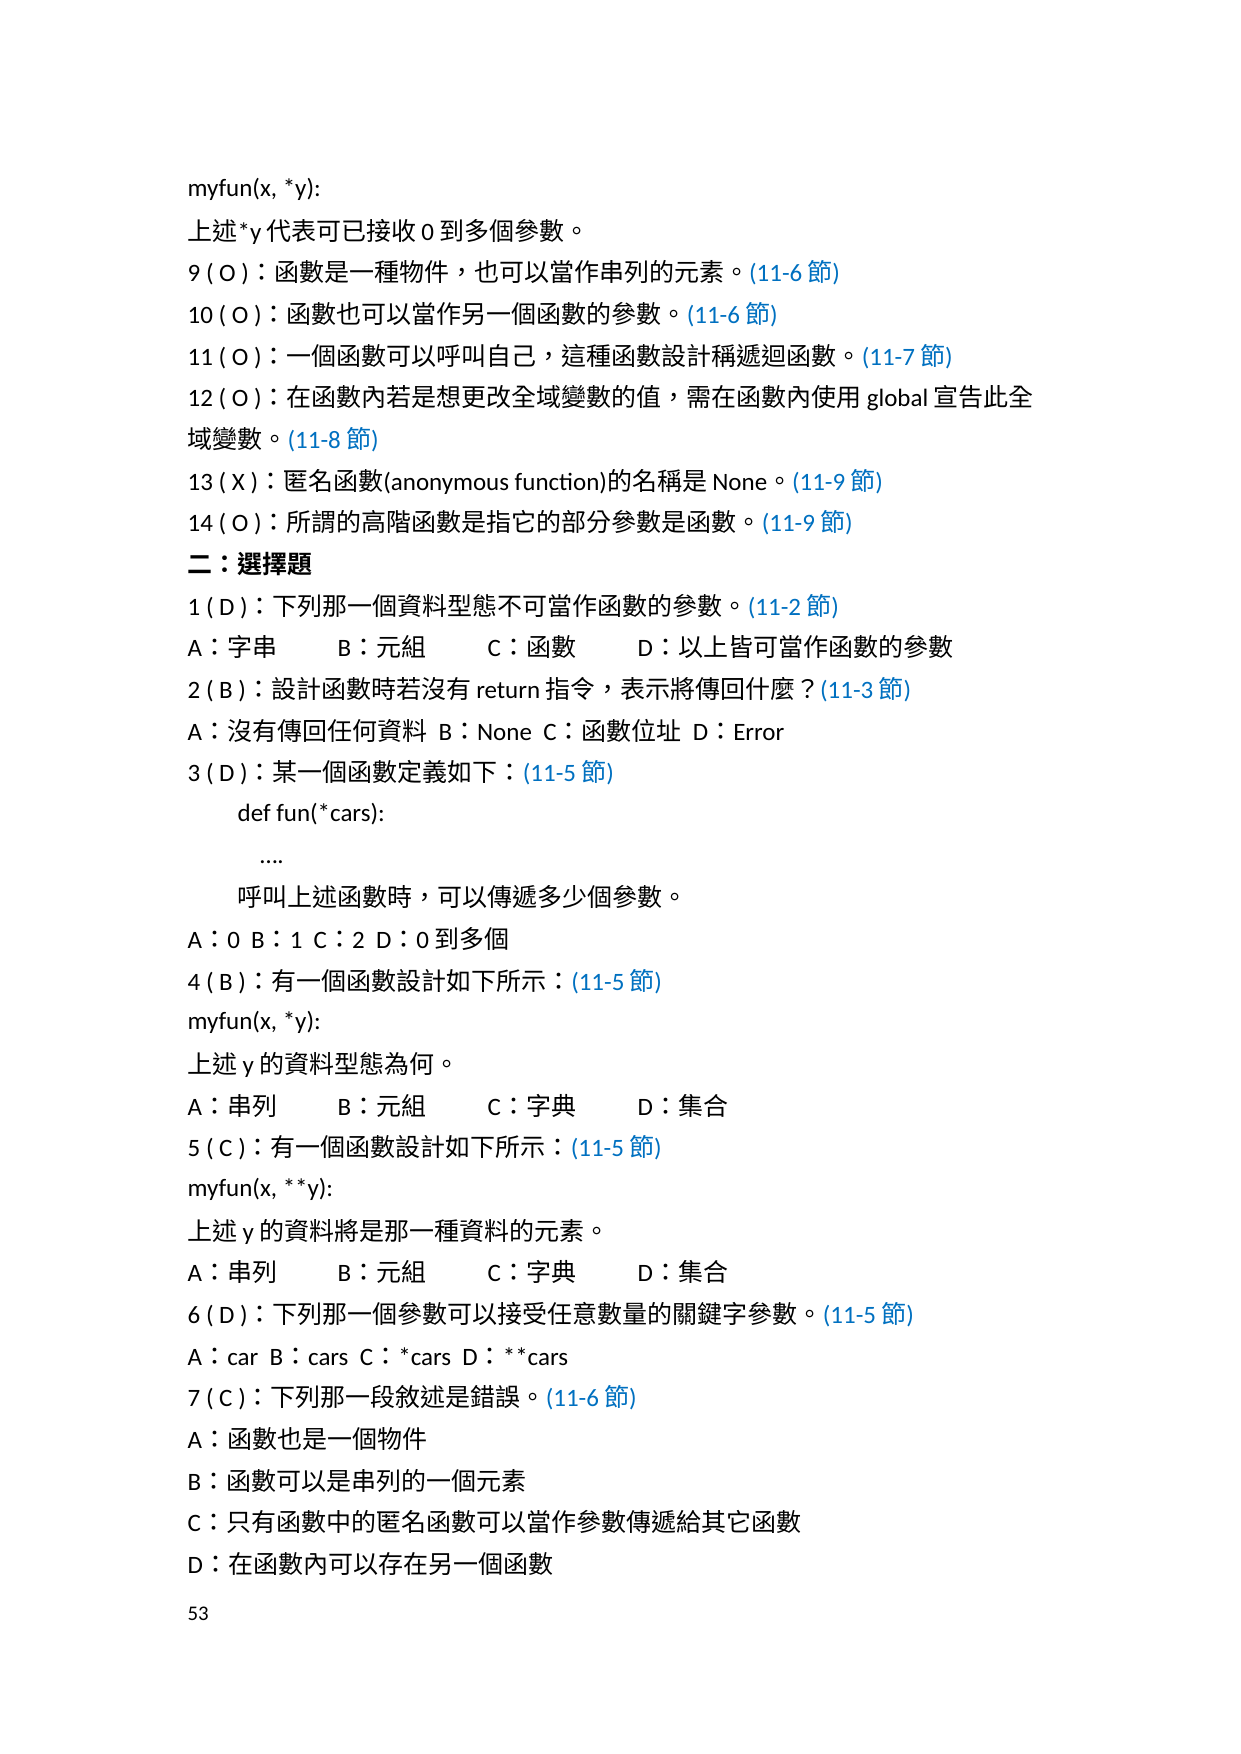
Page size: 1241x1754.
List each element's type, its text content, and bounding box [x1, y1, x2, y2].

text A：car B：cars C：*cars D：**cars [187, 1333, 1053, 1375]
text 14 ( O )：所謂的高階函數是指它的部分參數是函數。(11-9節) [187, 500, 1053, 542]
text myfun(x, *y): [187, 1000, 1053, 1042]
text 上述y的資料型態為何。 [187, 1042, 1053, 1083]
text D：在函數內可以存在另一個函數 [187, 1542, 1053, 1583]
text 9 ( O )：函數是一種物件，也可以當作串列的元素。(11-6節) [187, 250, 1053, 292]
text 5 ( C )：有一個函數設計如下所示：(11-5節) [187, 1125, 1053, 1167]
text 7 ( C )：下列那一段敘述是錯誤。(11-6節) [187, 1375, 1053, 1417]
text 6 ( D )：下列那一個參數可以接受任意數量的關鍵字參數。(11-5節) [187, 1292, 1053, 1333]
text B：函數可以是串列的一個元素 [187, 1458, 1053, 1500]
text 12 ( O )：在函數內若是想更改全域變數的值，需在函數內使用global宣告此全域變數。(11-8節) [187, 375, 1053, 458]
text 二：選擇題 [187, 542, 1053, 583]
text myfun(x, *y): [187, 167, 1053, 208]
text 1 ( D )：下列那一個資料型態不可當作函數的參數。(11-2節) [187, 583, 1053, 625]
text 上述y的資料將是那一種資料的元素。 [187, 1208, 1053, 1250]
text 呼叫上述函數時，可以傳遞多少個參數。 [237, 875, 1053, 917]
text 3 ( D )：某一個函數定義如下：(11-5節) [187, 750, 1053, 792]
text 13 ( X )：匿名函數(anonymous function)的名稱是None。(11-9節) [187, 458, 1053, 500]
text A：函數也是一個物件 [187, 1417, 1053, 1458]
text myfun(x, **y): [187, 1167, 1053, 1208]
text A：沒有傳回任何資料 B：None C：函數位址 D：Error [187, 708, 1053, 750]
text 上述*y代表可已接收0到多個參數。 [187, 208, 1053, 250]
text A：串列 B：元組 C：字典 D：集合 [187, 1250, 1053, 1292]
text 11 ( O )：一個函數可以呼叫自己，這種函數設計稱遞迴函數。(11-7節) [187, 333, 1053, 375]
text A：串列 B：元組 C：字典 D：集合 [187, 1083, 1053, 1125]
text 4 ( B )：有一個函數設計如下所示：(11-5節) [187, 958, 1053, 1000]
text 10 ( O )：函數也可以當作另一個函數的參數。(11-6節) [187, 292, 1053, 333]
text …. [237, 833, 1053, 875]
text A：字串 B：元組 C：函數 D：以上皆可當作函數的參數 [187, 625, 1053, 667]
text C：只有函數中的匿名函數可以當作參數傳遞給其它函數 [187, 1500, 1053, 1542]
text 2 ( B )：設計函數時若沒有return指令，表示將傳回什麼？(11-3節) [187, 667, 1053, 708]
text def fun(*cars): [237, 792, 1053, 833]
text A：0 B：1 C：2 D：0到多個 [187, 917, 1053, 958]
